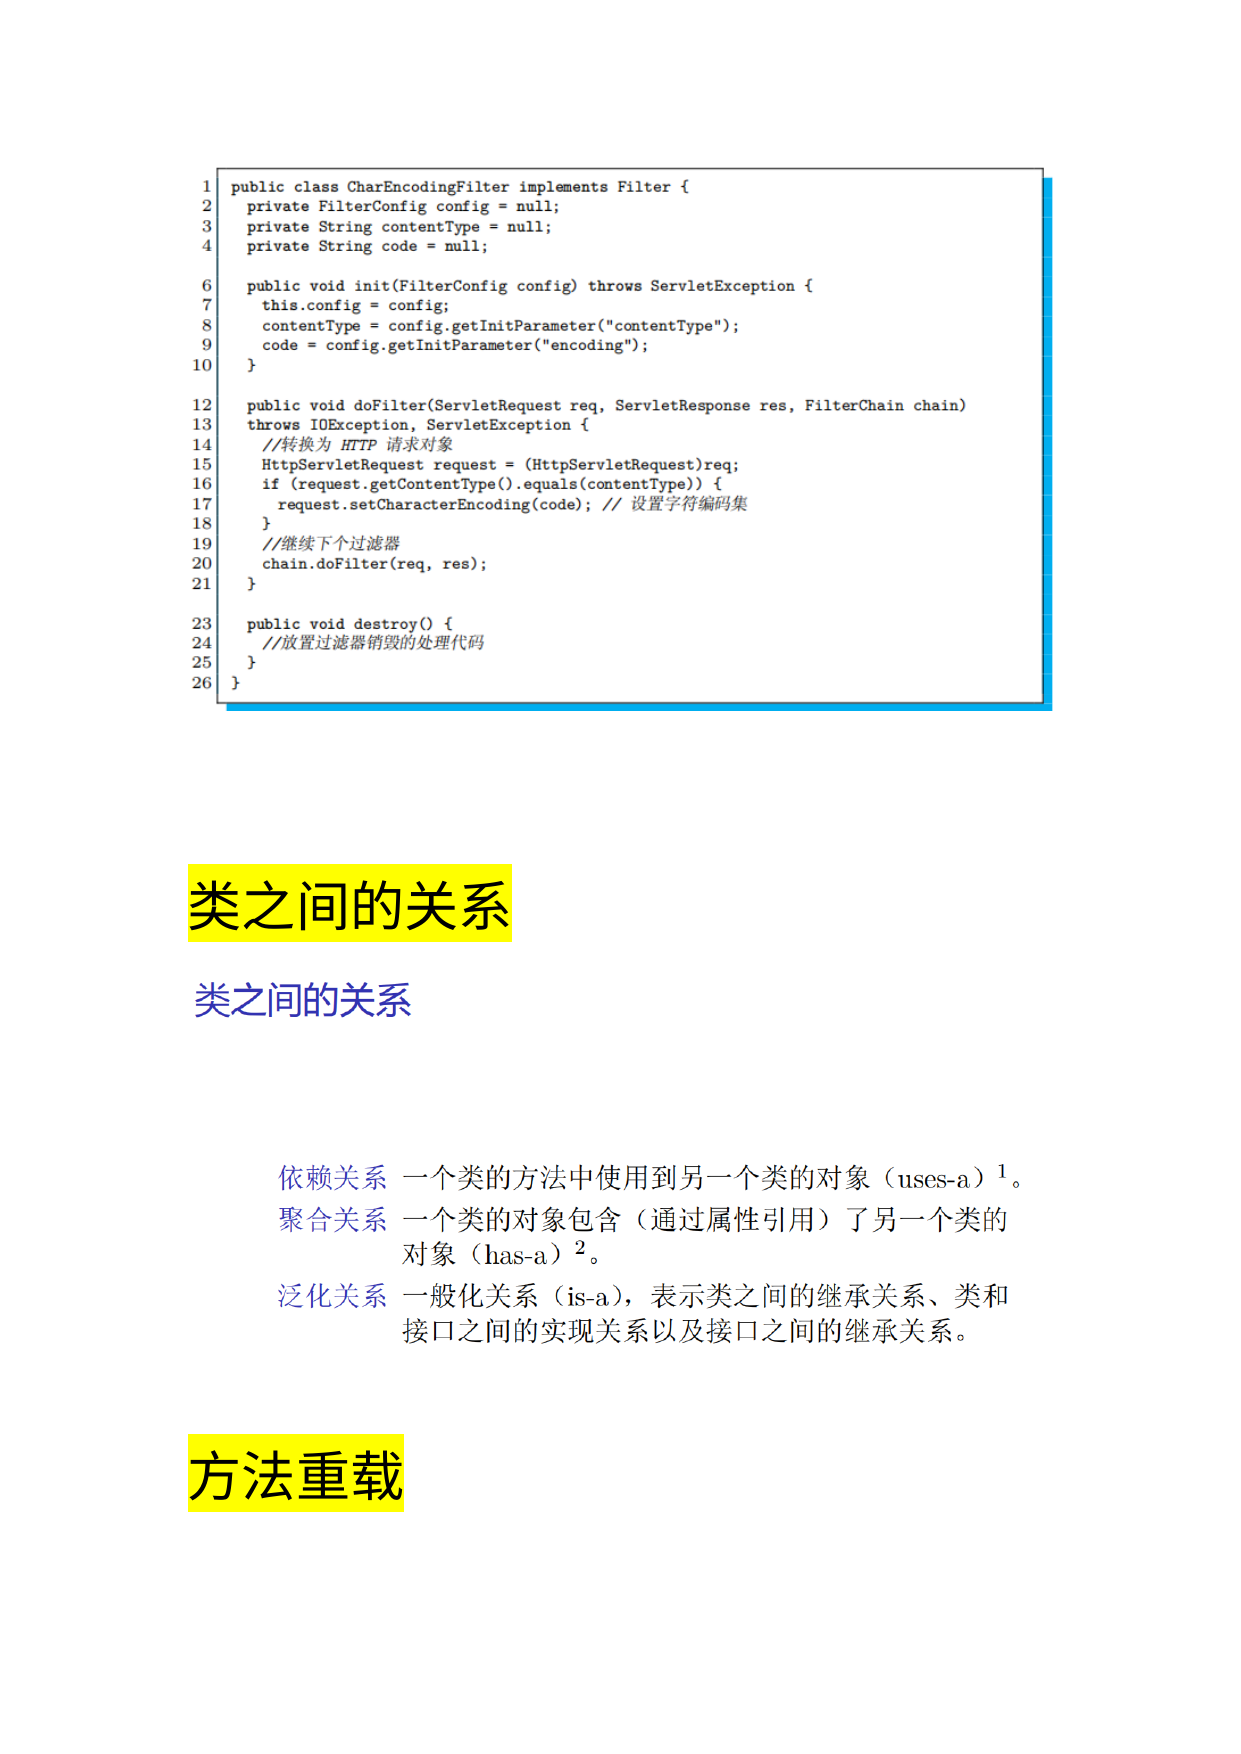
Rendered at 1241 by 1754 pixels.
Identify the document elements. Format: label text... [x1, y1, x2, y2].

list 方法重载 [187, 1424, 1053, 1522]
picture [187, 977, 1052, 1389]
list 类之间的关系 [187, 854, 1053, 952]
picture [187, 162, 1053, 711]
